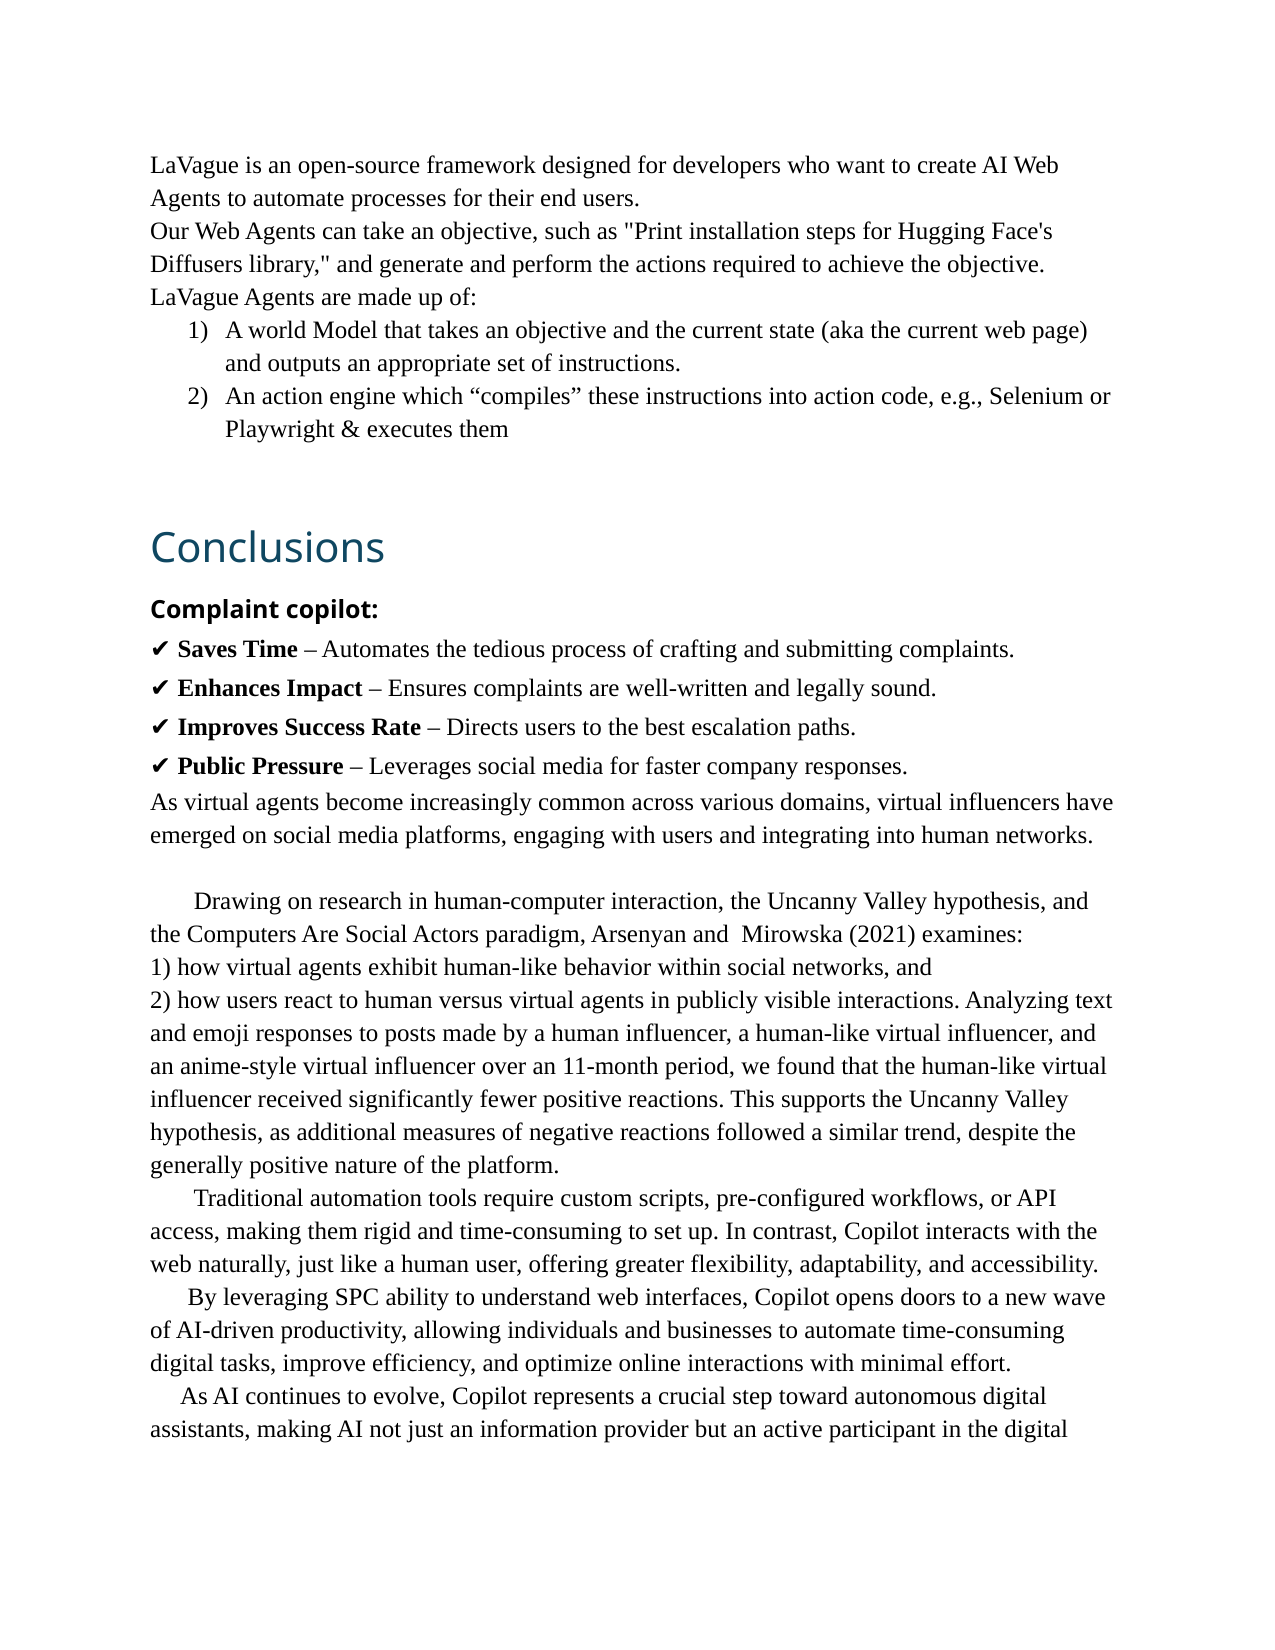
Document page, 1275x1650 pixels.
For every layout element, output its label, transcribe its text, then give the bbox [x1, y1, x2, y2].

list A world Model that takes an objective and the current state (aka the current web page) and outputs an appropriate set of instructions. [187, 315, 1125, 377]
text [150, 1381, 1125, 1443]
text LaVague is an open-source framework designed for developers who want to create AI Web Agents to automate processes for their end users. [150, 150, 1125, 212]
text Drawing on research in human-computer interaction, the Uncanny Valley hypothesis, and the Computers Are Social Actors paradigm, Arsenyan and Mirowska (2021) examines: [150, 886, 1125, 948]
list An action engine which “compiles” these instructions into action code, e.g., Selenium or Playwright & executes them [187, 381, 1125, 443]
text 1) how virtual agents exhibit human-like behavior within social networks, and [150, 952, 1125, 981]
text By leveraging SPC ability to understand web interfaces, Copilot opens doors to a new wave of AI-driven productivity, allowing individuals and businesses to automate time-consuming digital tasks, improve efficiency, and optimize online interactions with minimal effort. [150, 1282, 1125, 1377]
text Our Web Agents can take an objective, such as "Print installation steps for Hugging Face's Diffusers library," and generate and perform the actions required to achieve the objective. [150, 216, 1125, 278]
subtitle Conclusions [150, 518, 1125, 574]
text ✔ Saves Time – Automates the tedious process of crafting and submitting complaints. ✔ Enhances Impact – Ensures complaints are well-written and legally sound. ✔ Improves Success Rate – Directs users to the best escalation paths. ✔ Public Pressure – Leverages social media for faster company responses. [150, 630, 1125, 782]
text LaVague Agents are made up of: [150, 282, 1125, 311]
text Traditional automation tools require custom scripts, pre-configured workflows, or API access, making them rigid and time-consuming to set up. In contrast, Copilot interacts with the web naturally, just like a human user, offering greater flexibility, adaptability, and accessibility. [150, 1183, 1125, 1278]
text Complaint copilot: [150, 591, 1125, 625]
text 2) how users react to human versus virtual agents in publicly visible interactions. Analyzing text and emoji responses to posts made by a human influencer, a human-like virtual influencer, and an anime-style virtual influencer over an 11-month period, we found that the human-like virtual influencer received significantly fewer positive reactions. This supports the Uncanny Valley hypothesis, as additional measures of negative reactions followed a similar trend, despite the generally positive nature of the platform. [150, 985, 1125, 1179]
text As virtual agents become increasingly common across various domains, virtual influencers have emerged on social media platforms, engaging with users and integrating into human networks. [150, 787, 1125, 849]
